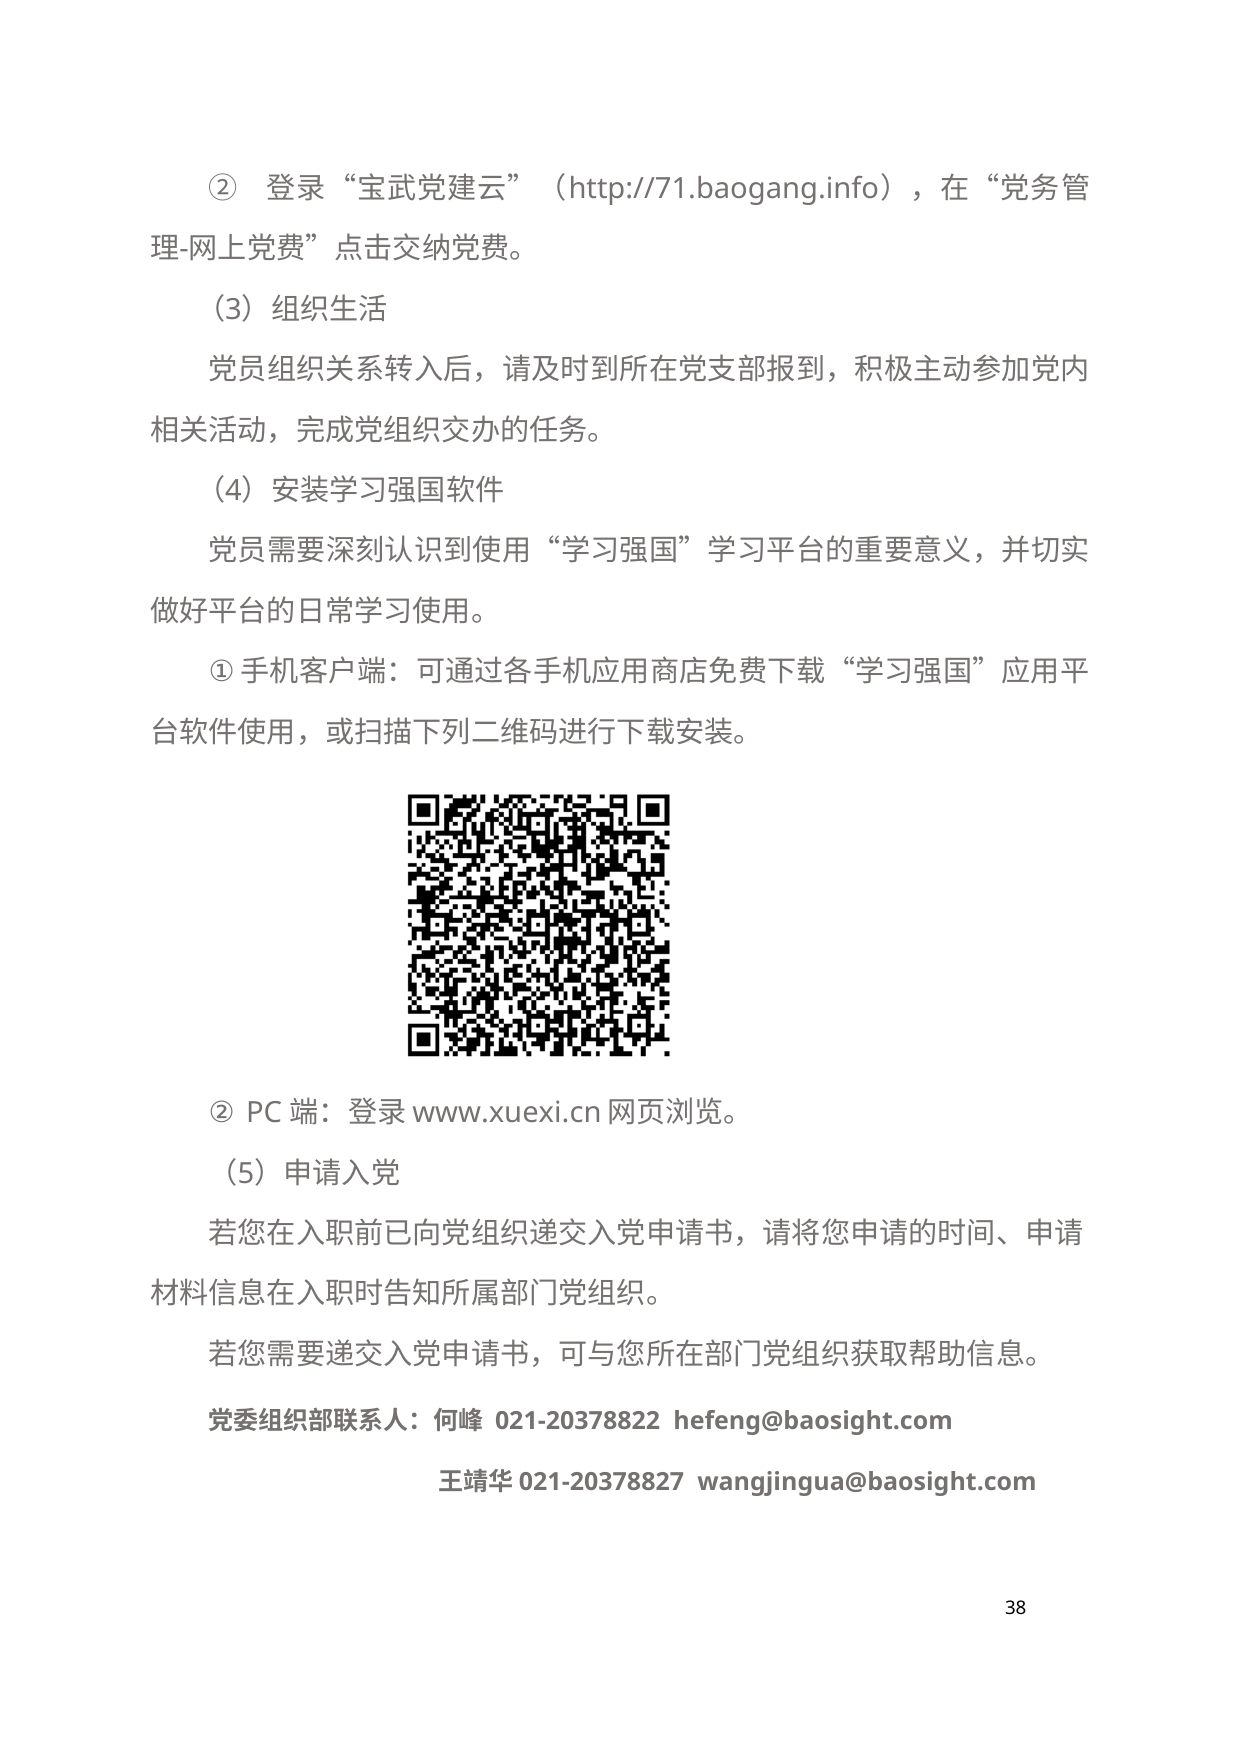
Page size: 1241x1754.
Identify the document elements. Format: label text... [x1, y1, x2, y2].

text 党员组织关系转入后，请及时到所在党支部报到，积极主动参加党内相关活动，完成党组织交办的任务。 [150, 331, 1090, 452]
list 登录“宝武党建云”（http://71.baogang.info），在“党务管理-网上党费”点击交纳党费。 [150, 150, 1090, 271]
text （3）组织生活 [196, 271, 1090, 331]
text （5）申请入党 [208, 1135, 1090, 1195]
text 王靖华 021-20378827 wangjingua@baosight.com [150, 1437, 1090, 1497]
text ①手机客户端：可通过各手机应用商店免费下载“学习强国”应用平台软件使用，或扫描下列二维码进行下载安装。 [150, 633, 1090, 754]
picture [390, 766, 697, 1075]
text 党员需要深刻认识到使用“学习强国”学习平台的重要意义，并切实做好平台的日常学习使用。 [150, 512, 1090, 633]
text 党委组织部联系人：何峰 021-20378822 hefeng@baosight.com [150, 1376, 1090, 1437]
text （4）安装学习强国软件 [196, 452, 1090, 512]
text 若您需要递交入党申请书，可与您所在部门党组织获取帮助信息。 [150, 1316, 1090, 1376]
text 若您在入职前已向党组织递交入党申请书，请将您申请的时间、申请材料信息在入职时告知所属部门党组织。 [150, 1195, 1090, 1316]
